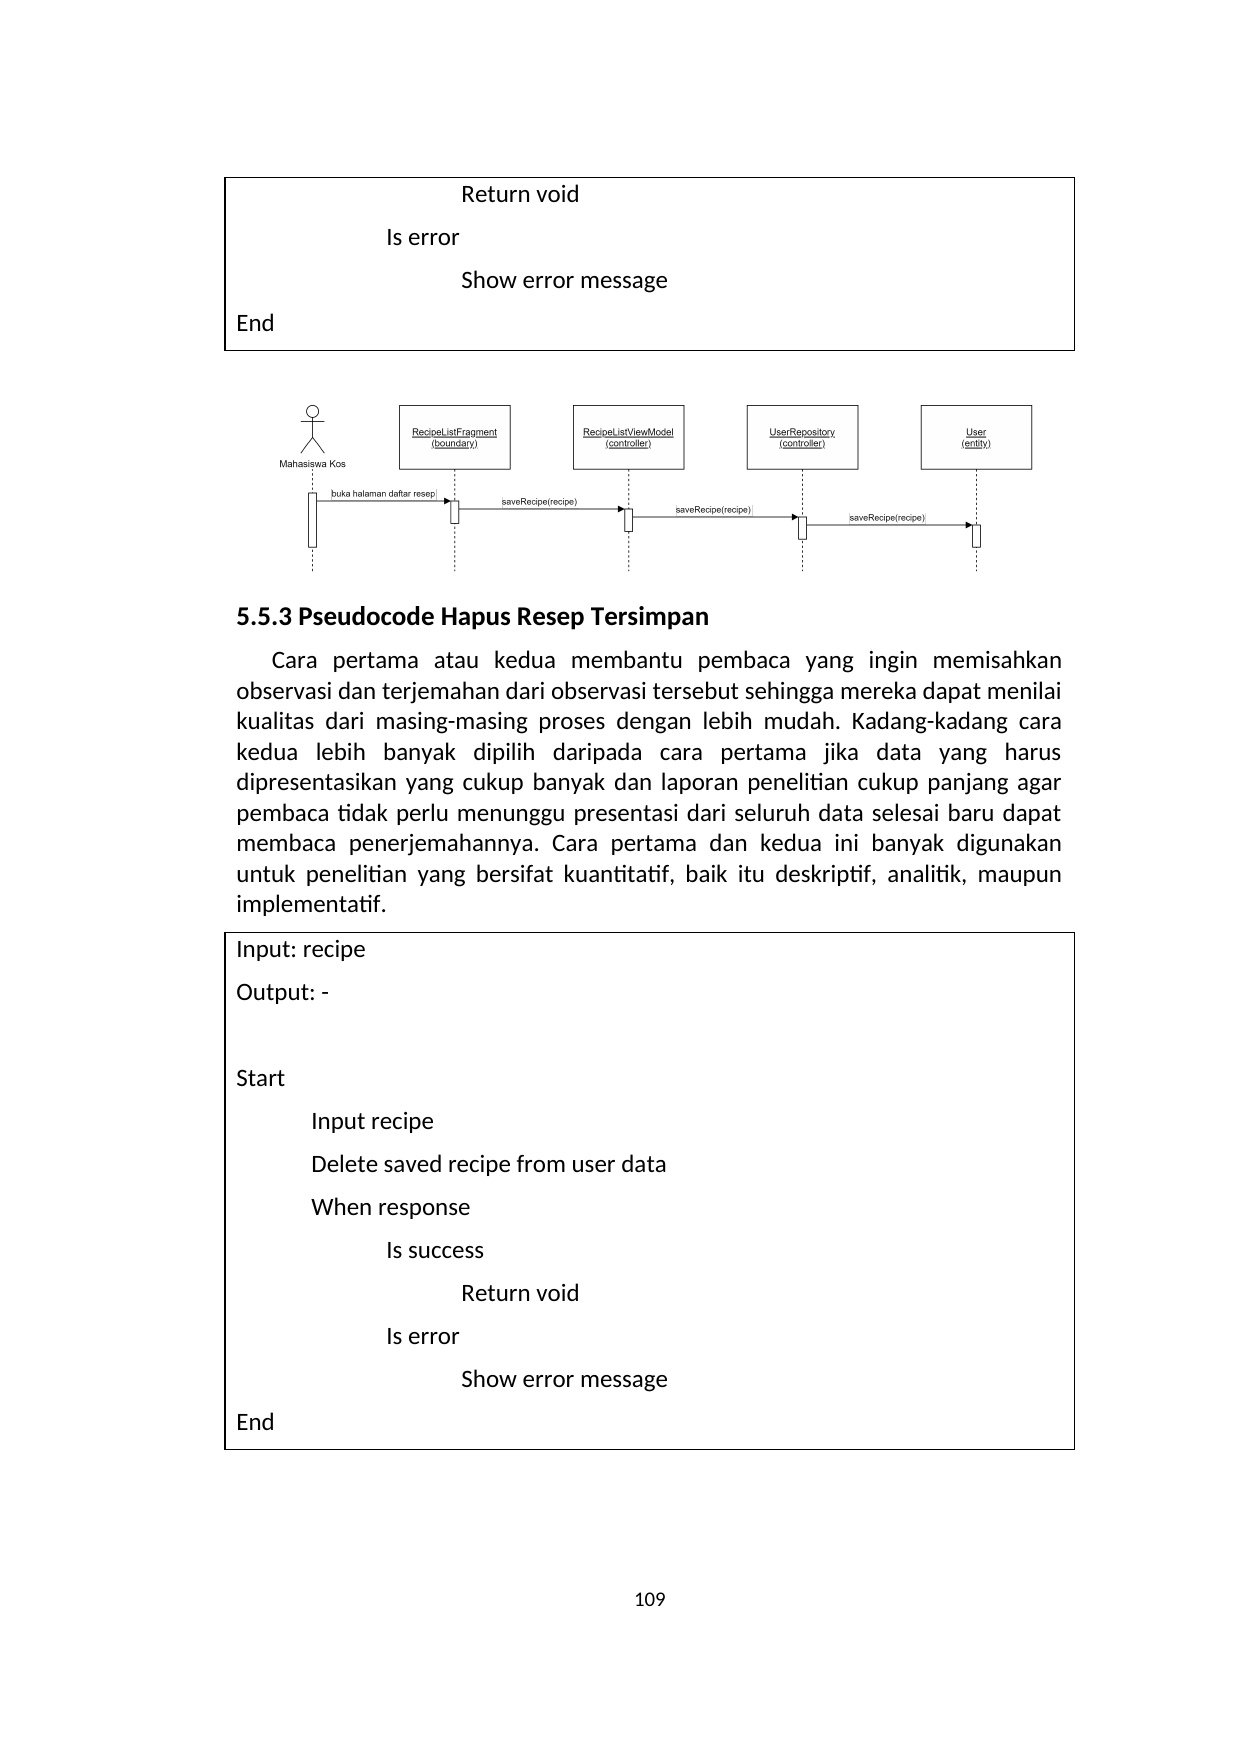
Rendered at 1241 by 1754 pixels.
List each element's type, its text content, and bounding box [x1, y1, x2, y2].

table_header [226, 178, 1074, 350]
text Cara pertama atau kedua membantu pembaca yang ingin memisahkan observasi dan terjemahan dari observasi tersebut sehingga mereka dapat menilai kualitas dari masing-masing proses dengan lebih mudah. Kadang-kadang cara kedua lebih banyak dipilih daripada cara pertama jika data yang harus dipresentasikan yang cukup banyak dan laporan penelitian cukup panjang agar pembaca tidak perlu menunggu presentasi dari seluruh data selesai baru dapat membaca penerjemahannya. Cara pertama dan kedua ini banyak digunakan untuk penelitian yang bersifat kuantitatif, baik itu deskriptif, analitik, maupun implementatif. [236, 644, 1063, 919]
picture [271, 397, 1040, 581]
subtitle Pseudocode Hapus Resep Tersimpan [236, 599, 1063, 632]
table_header Input: recipe Output: - Start Input recipe Delete saved recipe from user data When response Is success Return void Is error Show error message End [226, 933, 1074, 1449]
